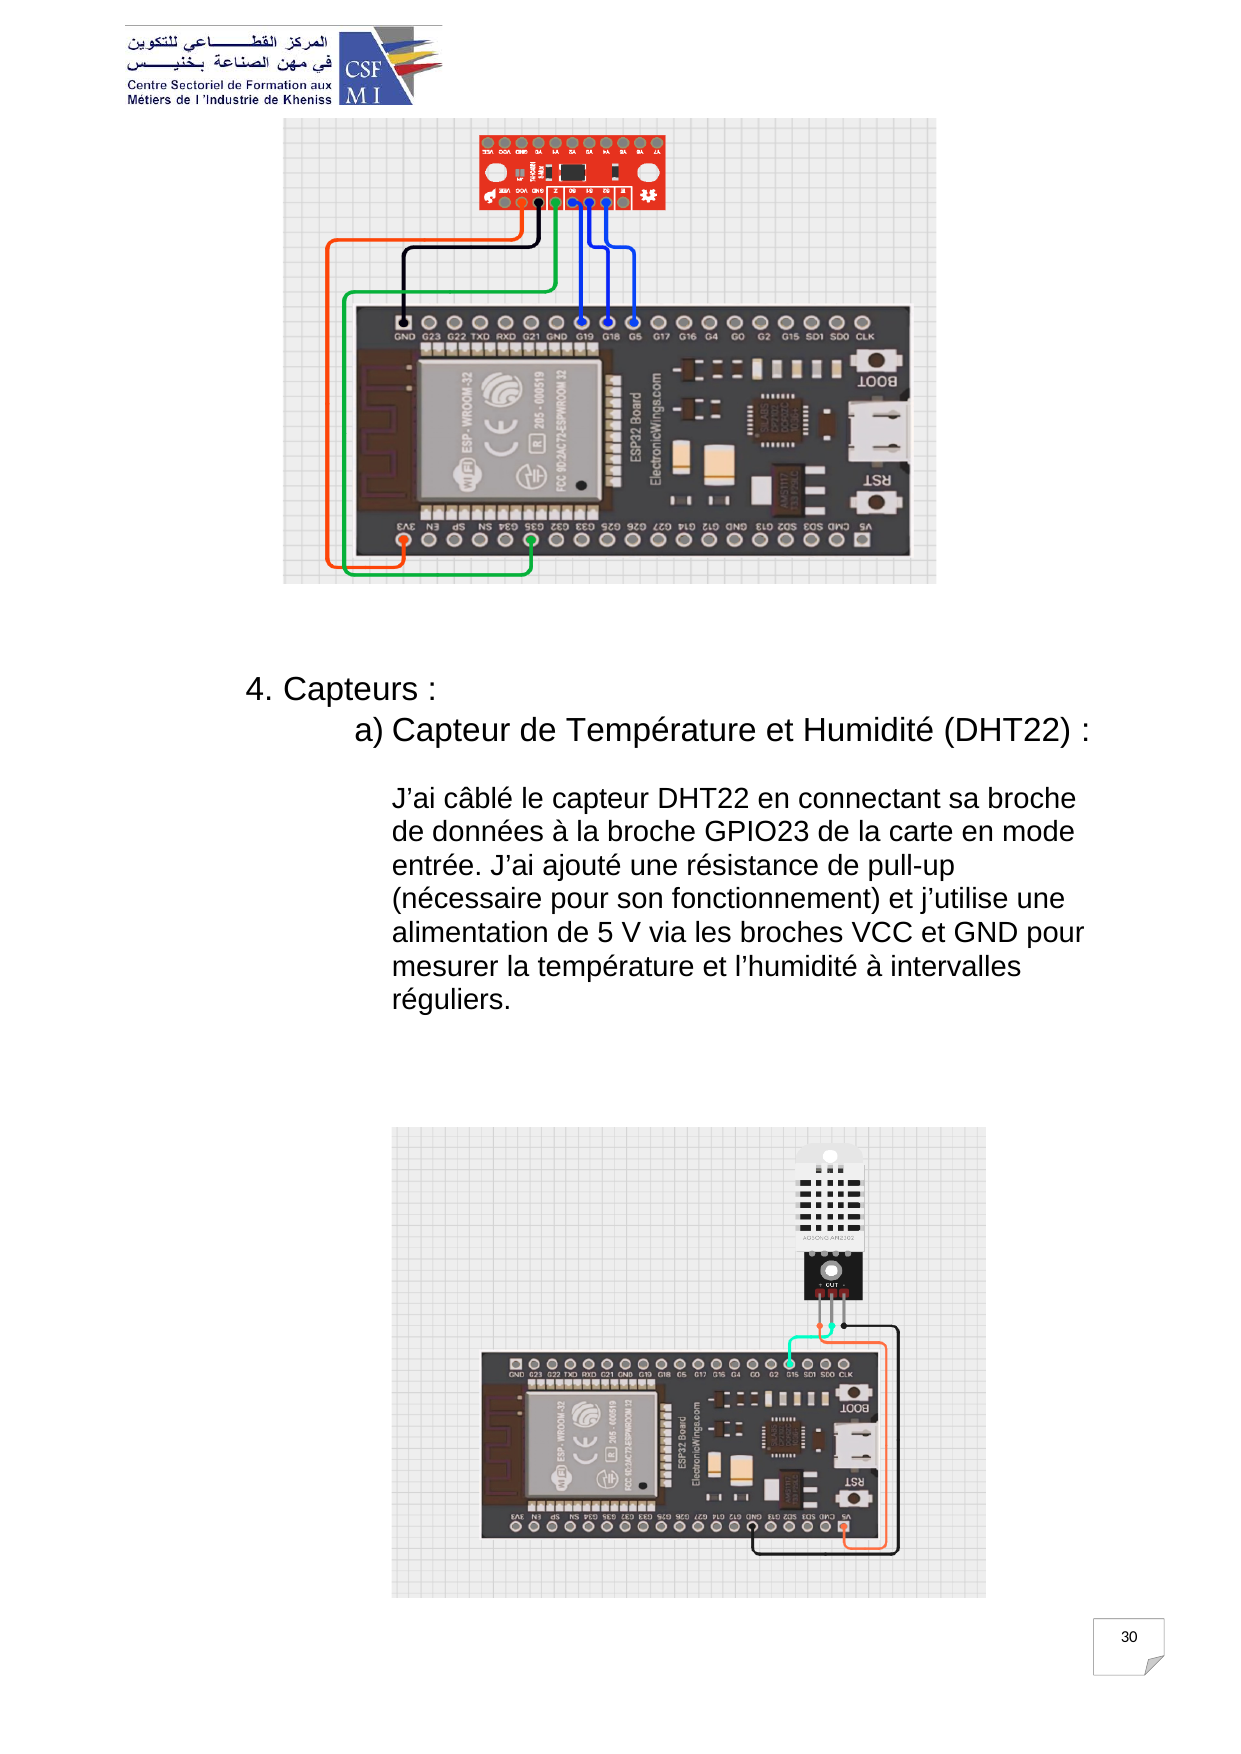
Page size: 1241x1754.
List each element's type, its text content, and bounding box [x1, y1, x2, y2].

picture [391, 1127, 986, 1598]
picture [125, 25, 443, 105]
text J’ai câblé le capteur DHT22 en connectant sa broche de données à la broche GPIO23 de la carte en mode entrée. J’ai ajouté une résistance de pull-up (nécessaire pour son fonctionnement) et j’utilise une alimentation de 5 V via les broches VCC et GND pour mesurer la température et l’humidité à intervalles réguliers. [392, 781, 1093, 1016]
picture [282, 118, 937, 584]
list Capteur de Température et Humidité (DHT22) : [354, 710, 1093, 749]
list Capteurs : [245, 669, 1093, 707]
